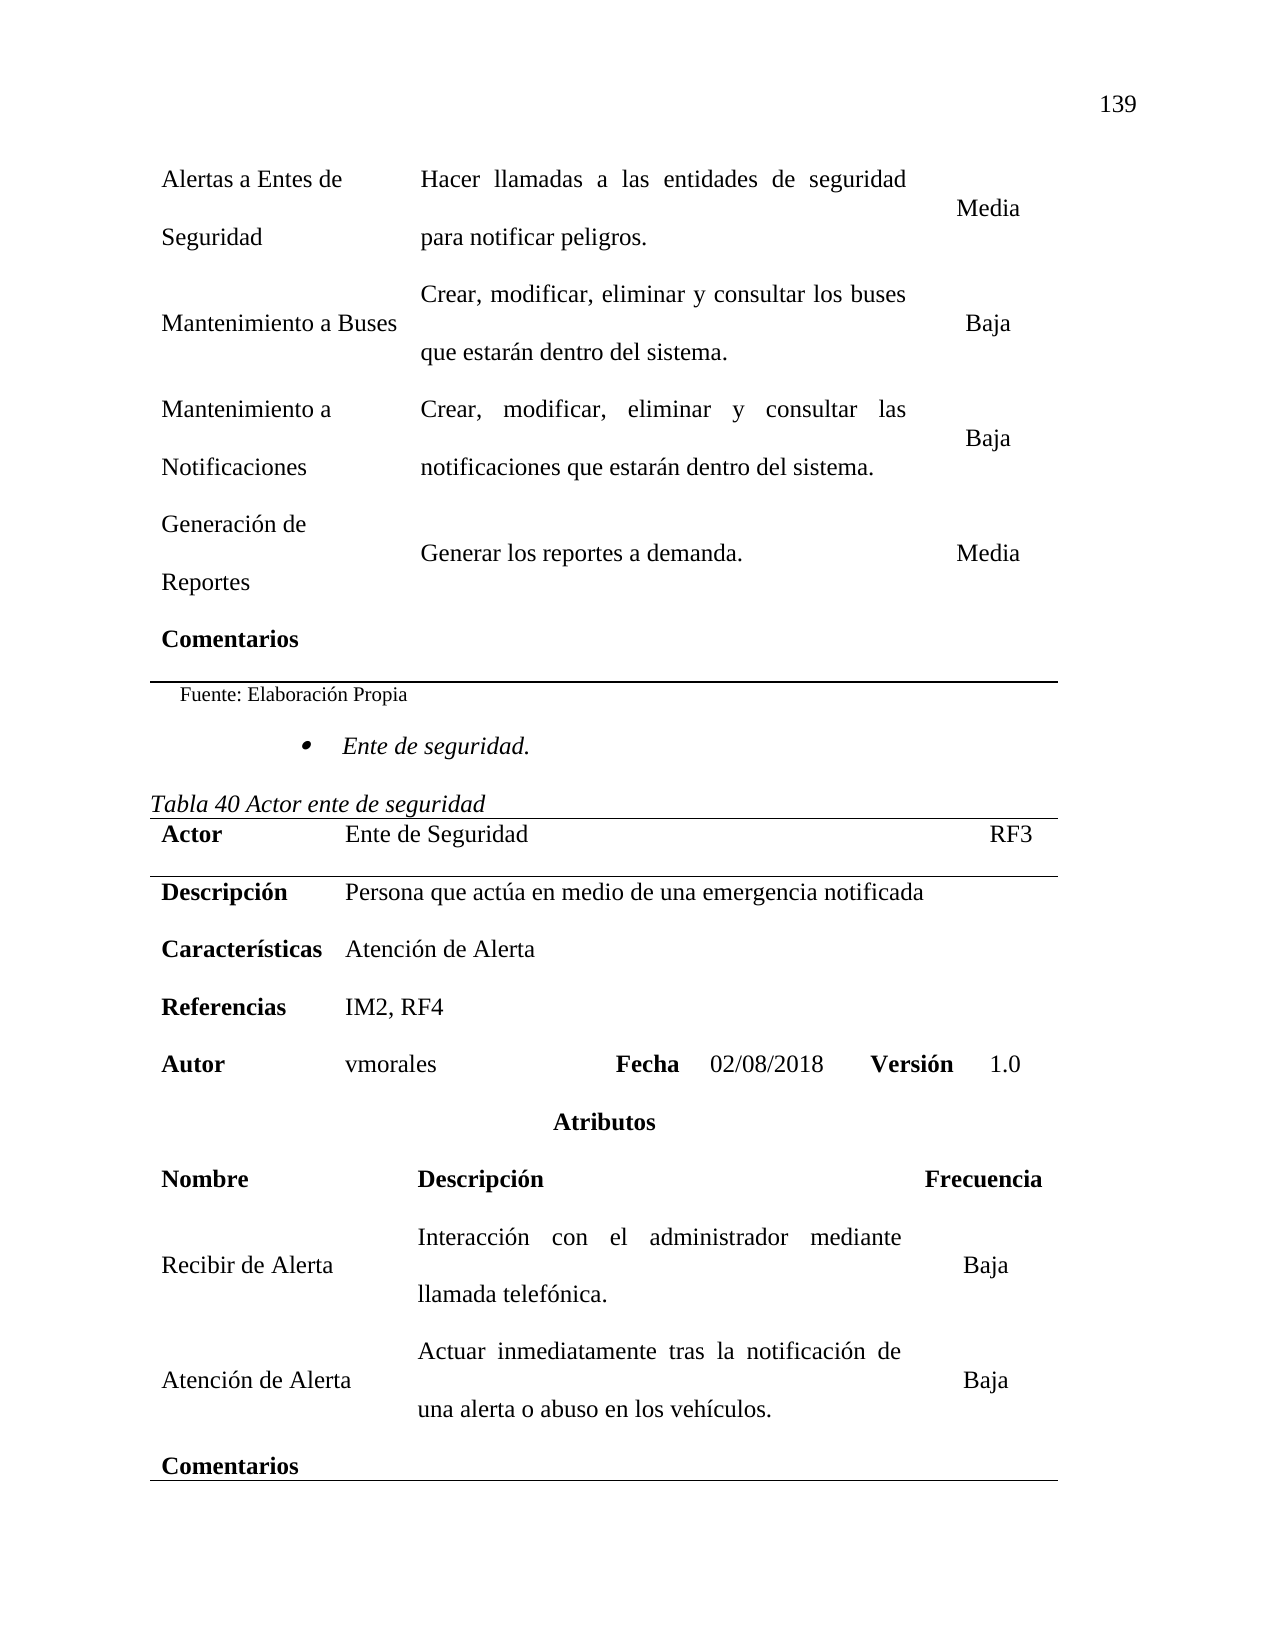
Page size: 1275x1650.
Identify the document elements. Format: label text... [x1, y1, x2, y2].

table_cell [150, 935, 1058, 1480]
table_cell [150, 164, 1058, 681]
text Fuente: Elaboración Propia [150, 682, 1125, 706]
text Ente de seguridad. [300, 731, 1125, 760]
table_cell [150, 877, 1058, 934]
text Tabla 40 Actor ente de seguridad [150, 789, 1125, 818]
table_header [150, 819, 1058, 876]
